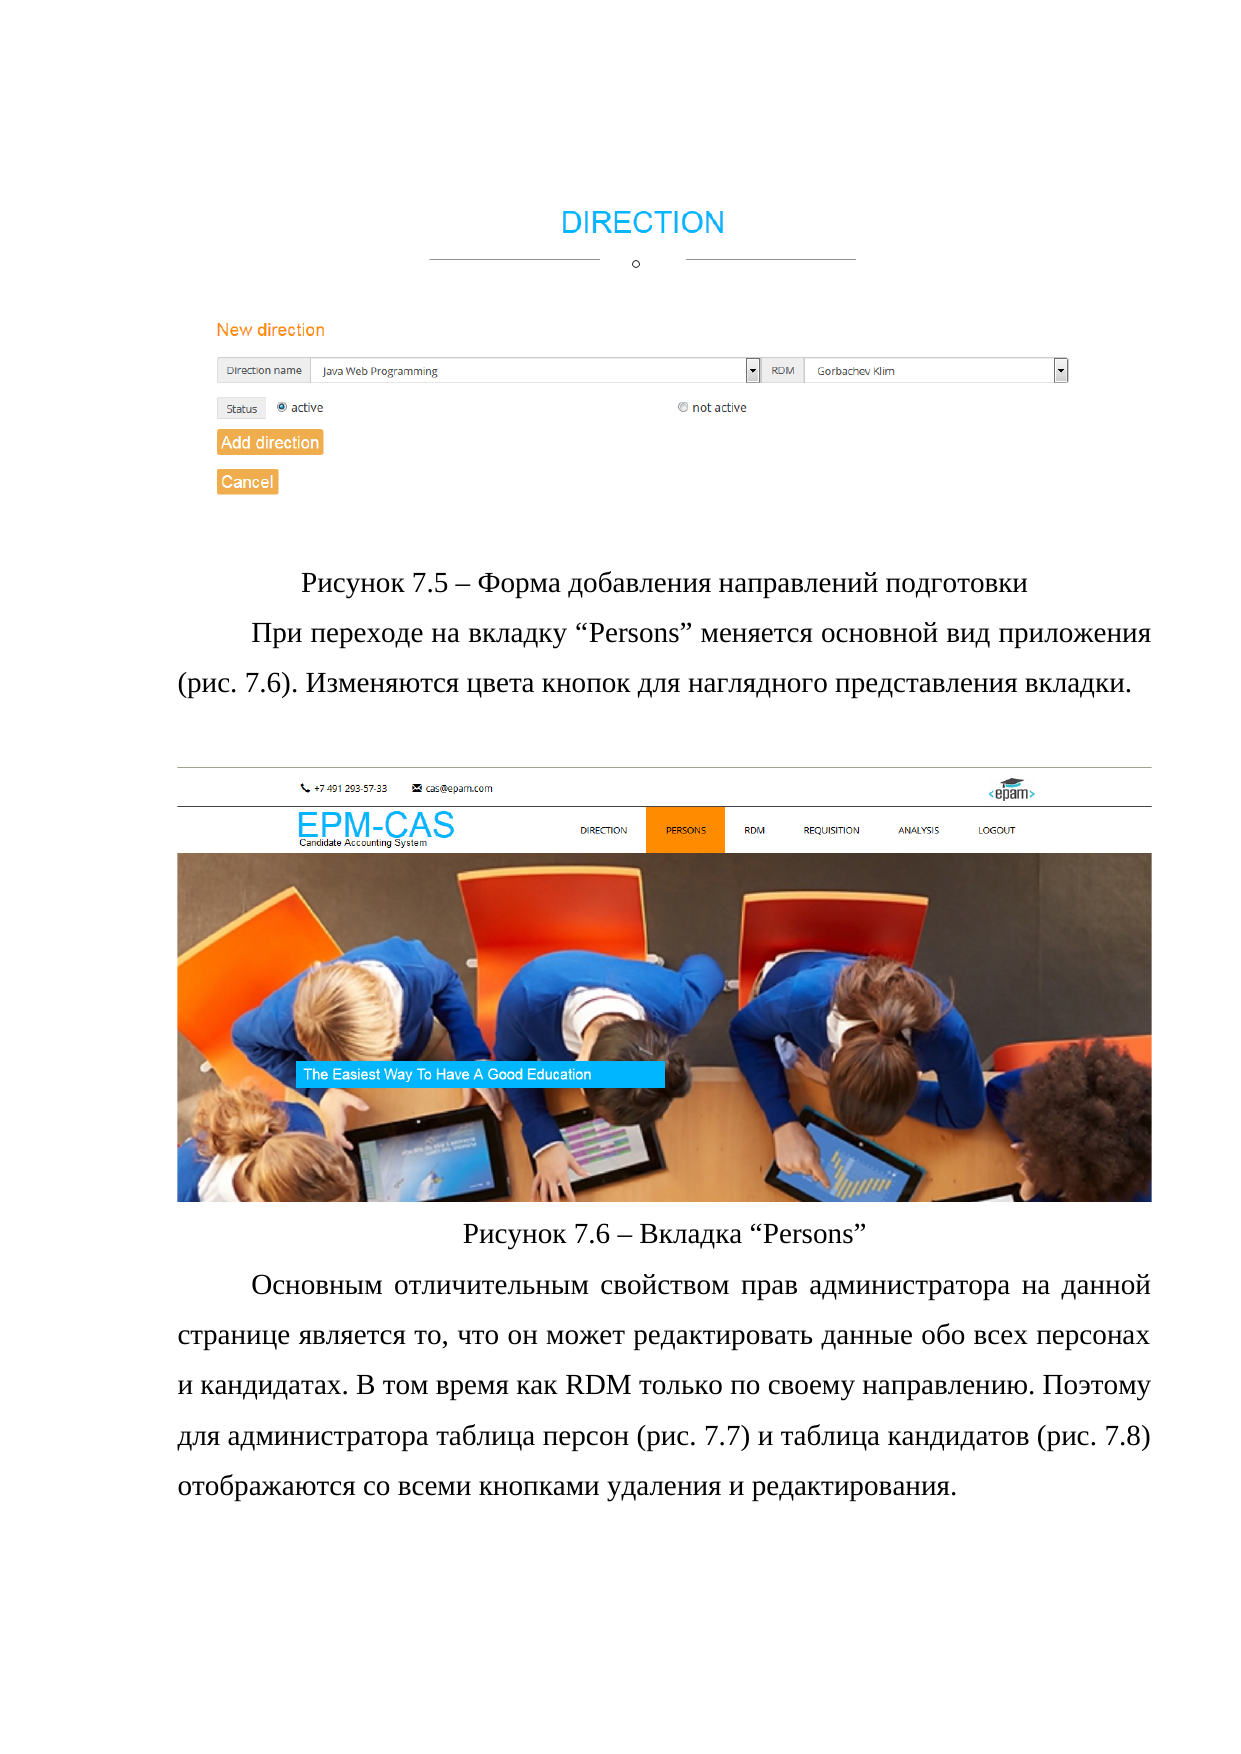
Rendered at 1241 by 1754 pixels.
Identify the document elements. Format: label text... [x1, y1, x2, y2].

text При переходе на вкладку “Persons” меняется основной вид приложения (рис. 7.6). Изменяются цвета кнопок для наглядного представления вкладки. [177, 615, 1152, 699]
text Рисунок 7.6 – Вкладка “Persons” [177, 1216, 1152, 1250]
text Основным отличительным свойством прав администратора на данной странице является то, что он может редактировать данные обо всех персонах и кандидатах. В том время как RDM только по своему направлению. Поэтому для администратора таблица персон (рис. 7.7) и таблица кандидатов (рис. 7.8) отображаются со всеми кнопками удаления и редактирования. [177, 1267, 1152, 1502]
text Рисунок 7.5 – Форма добавления направлений подготовки [177, 565, 1152, 598]
picture [177, 766, 1152, 1202]
picture [177, 168, 1152, 551]
